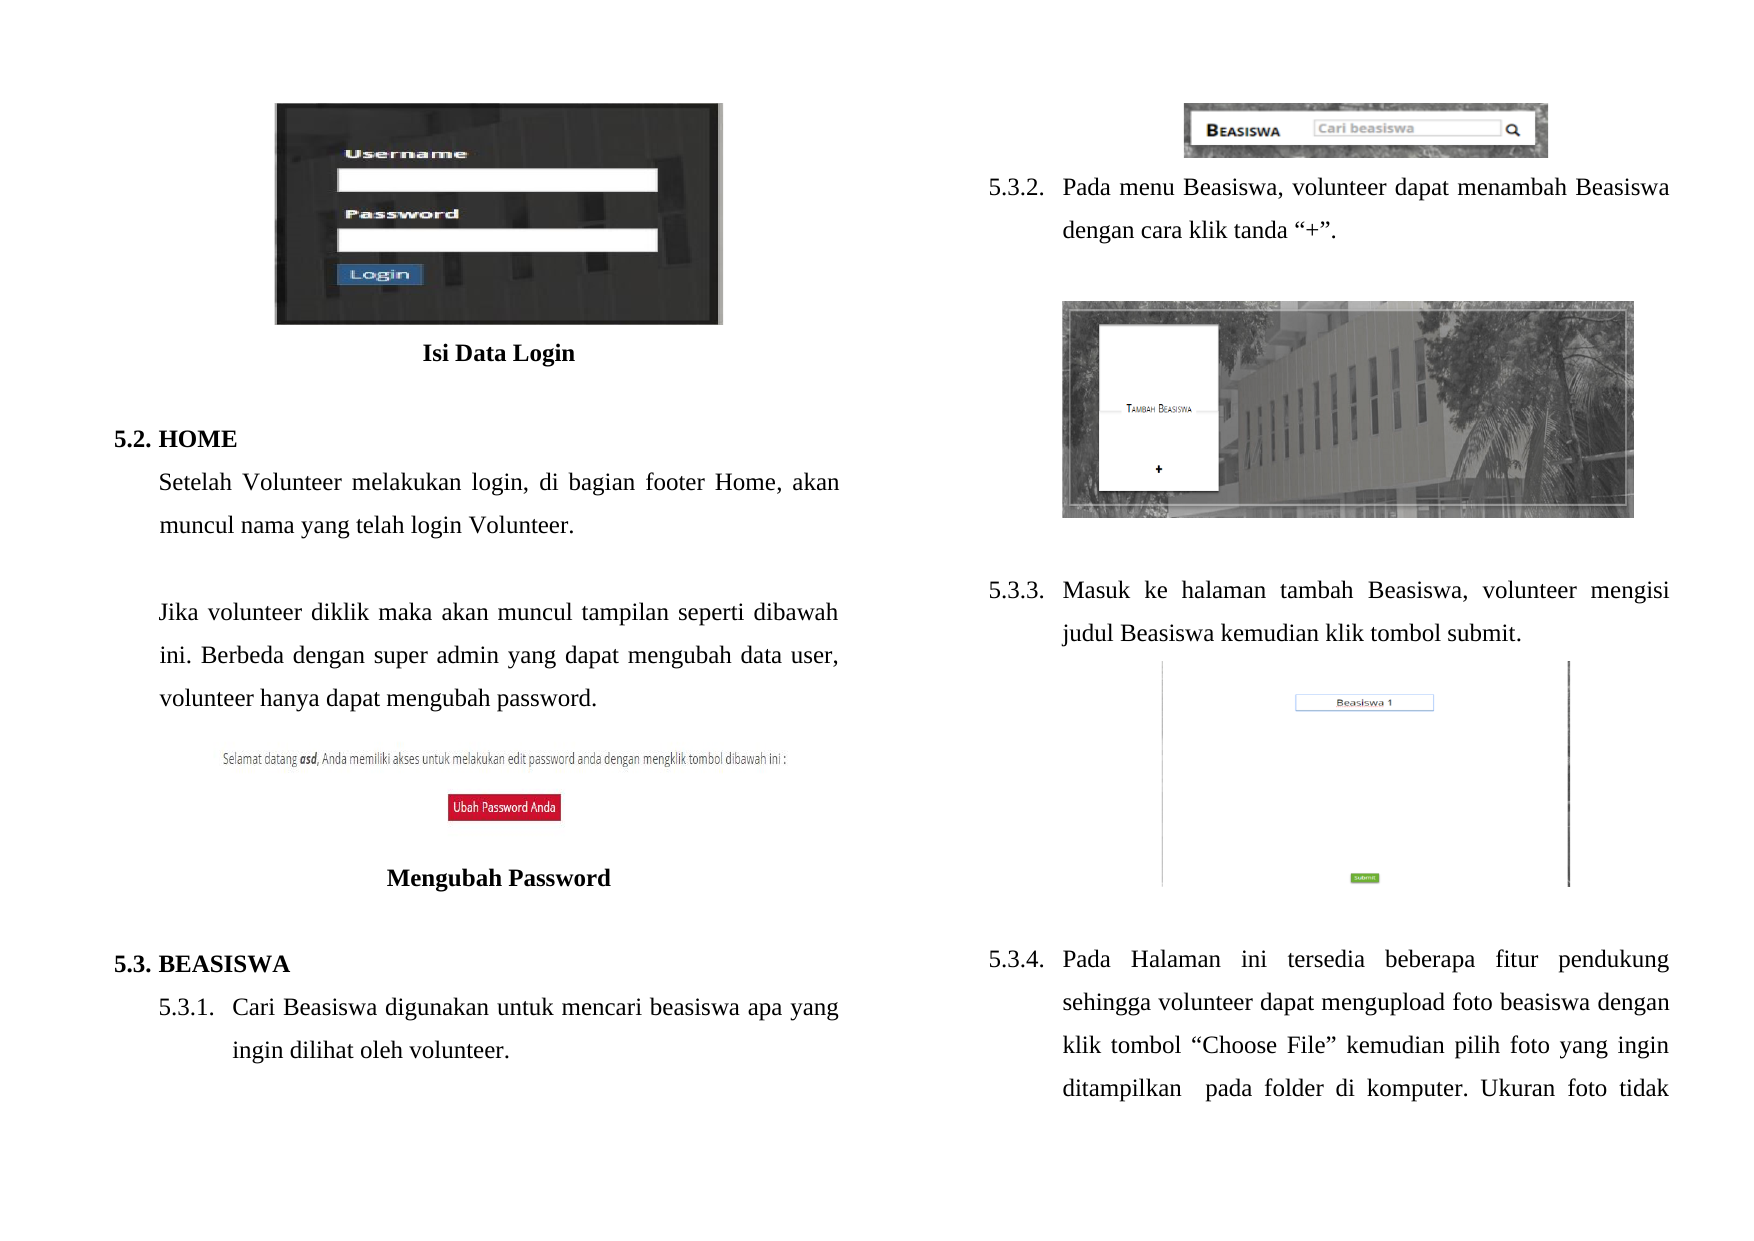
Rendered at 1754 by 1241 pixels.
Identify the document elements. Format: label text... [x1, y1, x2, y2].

list Pada menu Beasiswa, volunteer dapat menambah Beasiswa dengan cara klik tanda “+”. [988, 172, 1669, 243]
list Cari Beasiswa digunakan untuk mencari beasiswa apa yang ingin dilihat oleh volunteer. [158, 992, 839, 1064]
picture [1062, 301, 1634, 518]
list BEASISWA [114, 949, 839, 978]
list Setelah Volunteer melakukan login, di bagian footer Home, akan muncul nama yang telah login Volunteer. [158, 467, 839, 539]
picture [1183, 103, 1549, 158]
picture [1161, 661, 1571, 887]
picture [274, 103, 724, 325]
picture [161, 726, 837, 849]
list Masuk ke halaman tambah Beasiswa, volunteer mengisi judul Beasiswa kemudian klik tombol submit. [988, 575, 1669, 647]
list Jika volunteer diklik maka akan muncul tampilan seperti dibawah ini. Berbeda dengan super admin yang dapat mengubah data user, volunteer hanya dapat mengubah password. [158, 597, 839, 712]
list Mengubah Password [158, 863, 839, 891]
list HOME [114, 424, 839, 453]
list Isi Data Login [158, 338, 839, 367]
